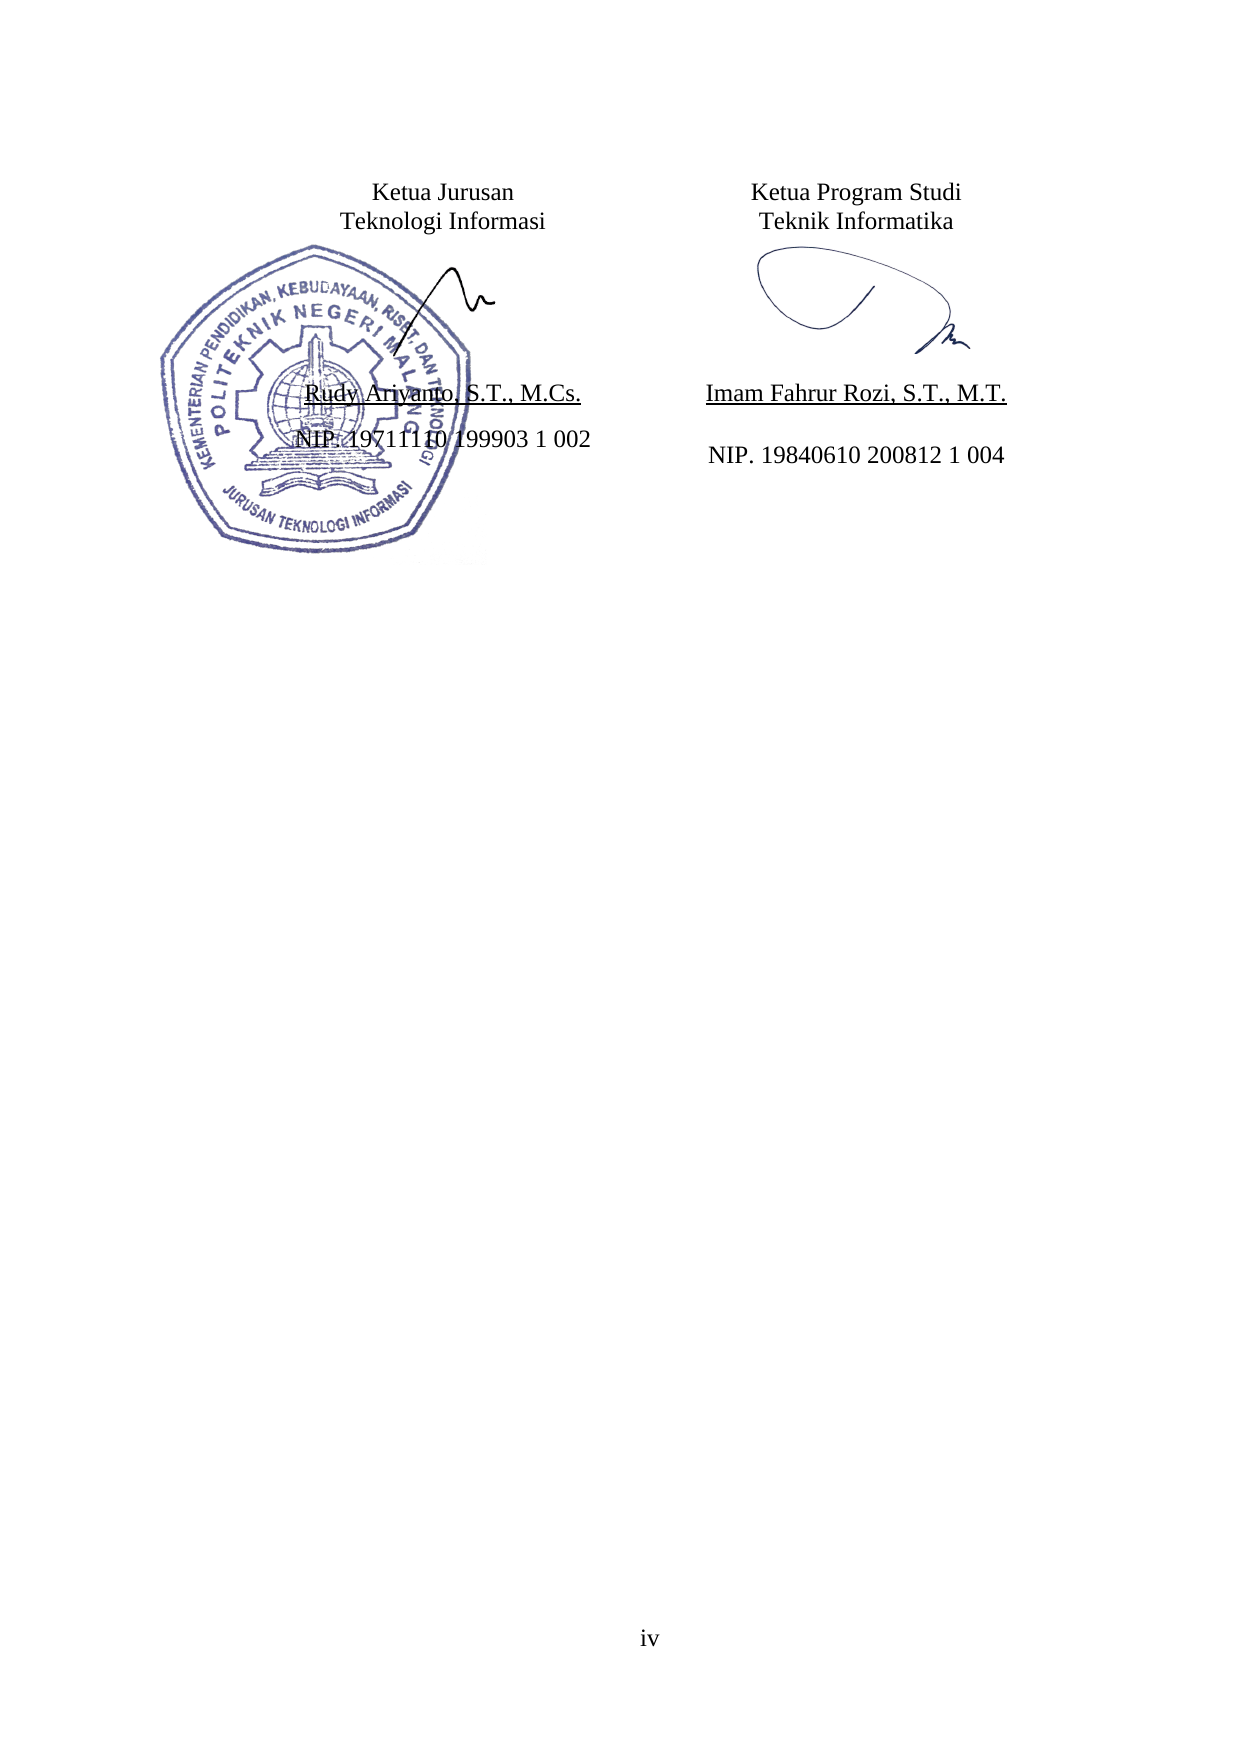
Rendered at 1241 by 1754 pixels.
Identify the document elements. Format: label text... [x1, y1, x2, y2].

picture [703, 245, 992, 354]
table_header Ketua Program Studi Teknik Informatika [649, 177, 1063, 235]
table_cell NIP. 19711110 199903 1 002 [236, 407, 649, 469]
table_cell [649, 407, 1063, 469]
table_cell Rudy Ariyanto, S.T., M.Cs. [236, 235, 649, 407]
table_header Ketua Jurusan Teknologi Informasi [236, 177, 649, 235]
picture [142, 234, 487, 565]
picture [274, 253, 618, 396]
table_cell Imam Fahrur Rozi, S.T., M.T. [649, 235, 1063, 407]
